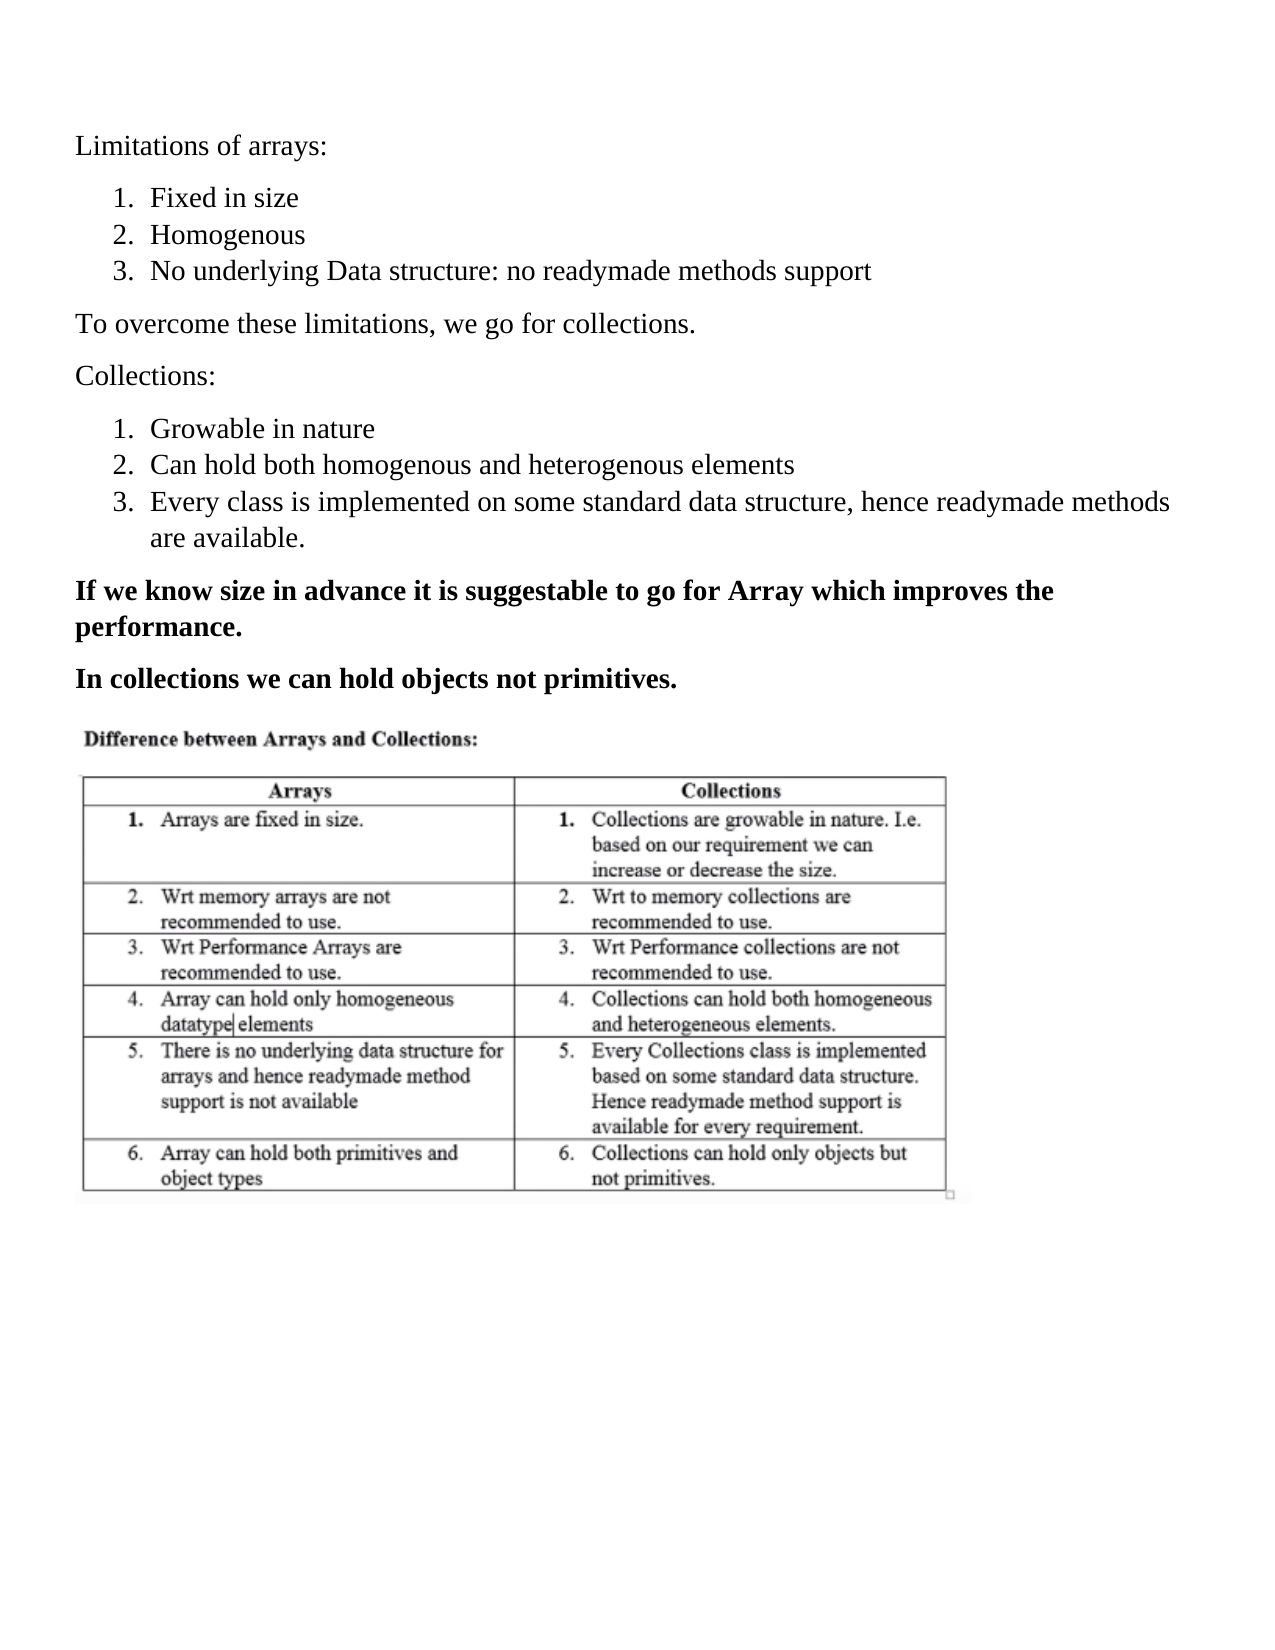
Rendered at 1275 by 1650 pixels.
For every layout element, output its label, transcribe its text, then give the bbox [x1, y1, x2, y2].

text If we know size in advance it is suggestable to go for Array which improves the performance. [75, 573, 1200, 642]
list Fixed in size [112, 181, 1200, 214]
text In collections we can hold objects not primitives. [75, 662, 1200, 695]
picture [75, 714, 972, 1204]
text To overcome these limitations, we go for collections. [75, 306, 1200, 339]
text Limitations of arrays: [75, 128, 1200, 161]
text Collections: [75, 358, 1200, 392]
list Homogenous [112, 217, 1200, 250]
list Growable in nature [112, 411, 1200, 445]
list Every class is implemented on some standard data structure, hence readymade methods are available. [112, 484, 1200, 553]
list Can hold both homogenous and heterogenous elements [112, 447, 1200, 481]
list No underlying Data structure: no readymade methods support [112, 253, 1200, 286]
